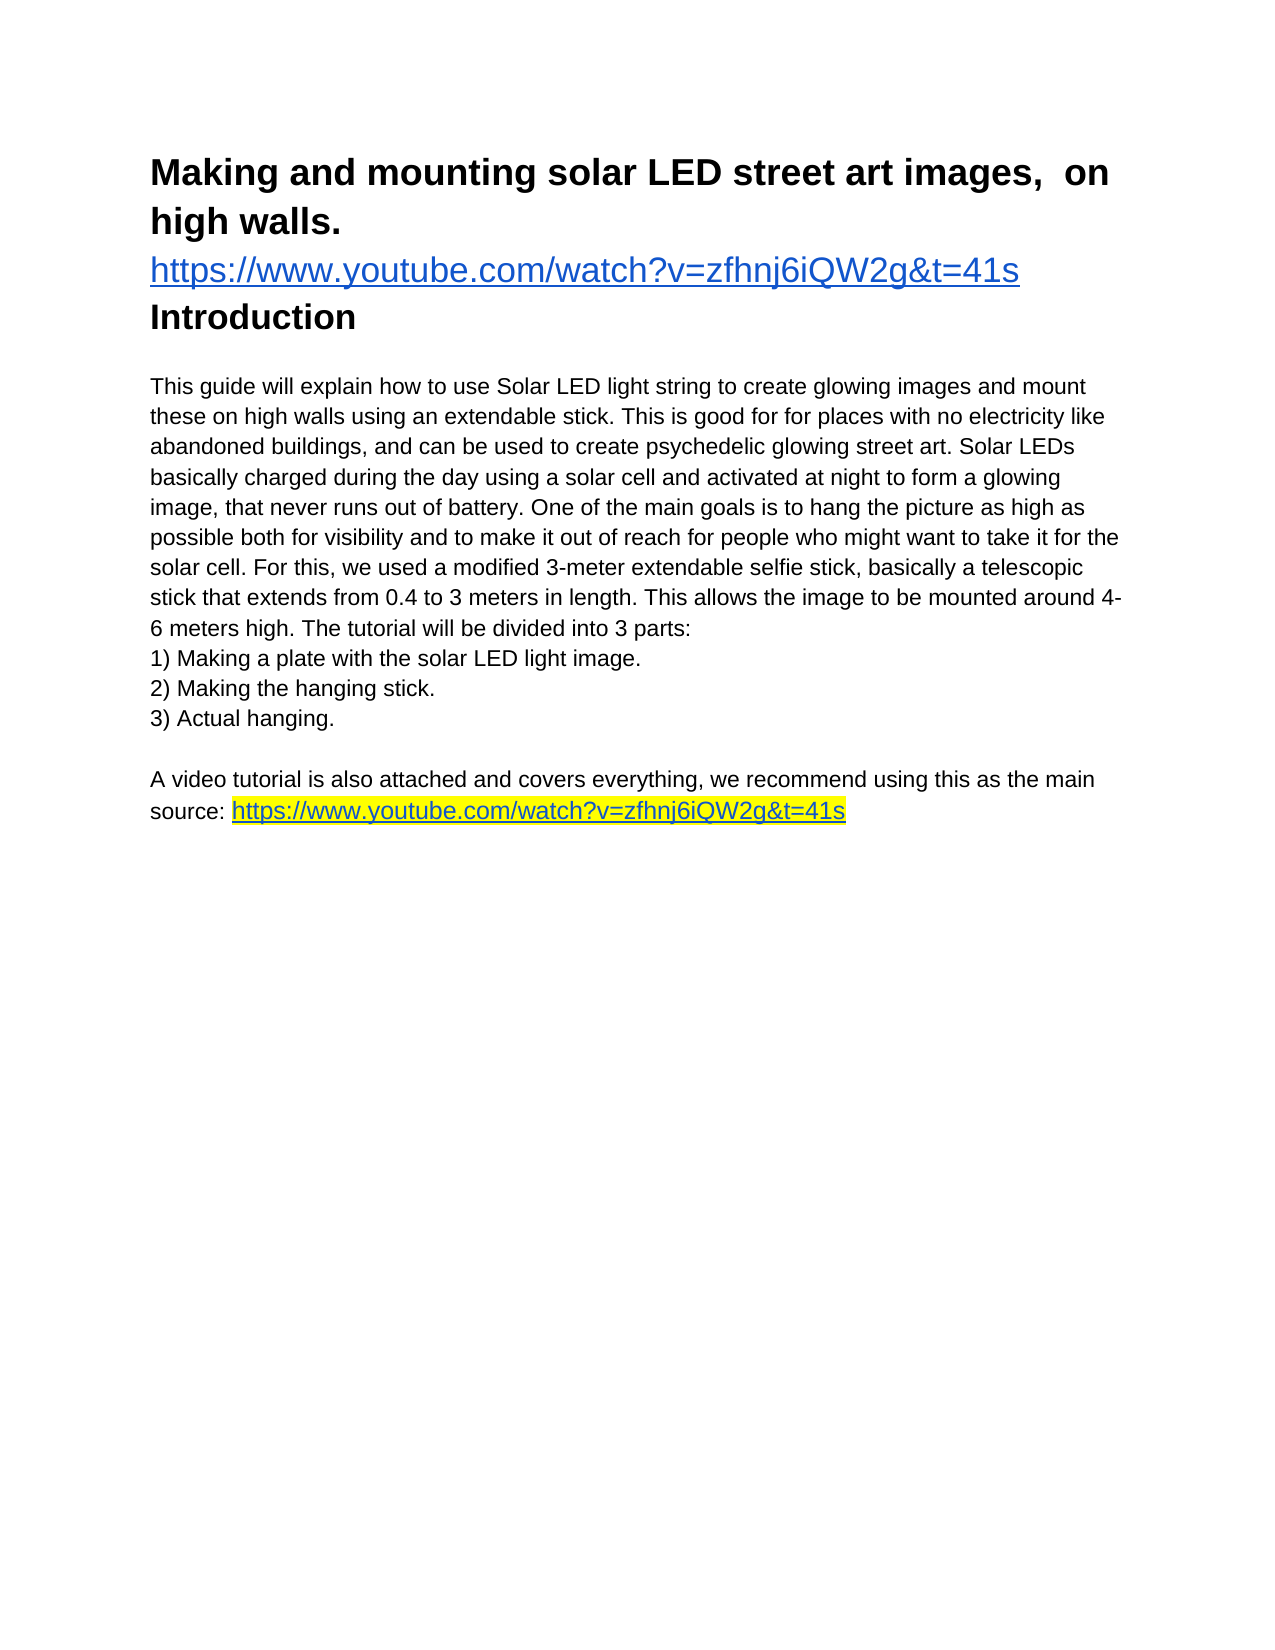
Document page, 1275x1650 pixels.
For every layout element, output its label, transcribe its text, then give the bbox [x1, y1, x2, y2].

text https://www.youtube.com/watch?v=zfhnj6iQW2g&t=41s [150, 249, 1125, 290]
text 2) Making the hanging stick. [150, 675, 1125, 701]
text A video tutorial is also attached and covers everything, we recommend using this as the main source: https://www.youtube.com/watch?v=zfhnj6iQW2g&t=41s [150, 766, 1125, 825]
text 3) Actual hanging. [150, 705, 1125, 732]
text 1) Making a plate with the solar LED light image. [150, 645, 1125, 671]
text Making and mounting solar LED street art images, on high walls. [150, 150, 1125, 243]
text This guide will explain how to use Solar LED light string to create glowing images and mount these on high walls using an extendable stick. This is good for for places with no electricity like abandoned buildings, and can be used to create psychedelic glowing street art. Solar LEDs basically charged during the day using a solar cell and activated at night to form a glowing image, that never runs out of battery. One of the main goals is to hang the picture as high as possible both for visibility and to make it out of reach for people who might want to take it for the solar cell. For this, we used a modified 3-meter extendable selfie stick, basically a telescopic stick that extends from 0.4 to 3 meters in length. This allows the image to be mounted around 4-6 meters high. The tutorial will be divided into 3 parts: [150, 373, 1125, 641]
text Introduction [150, 296, 1125, 337]
